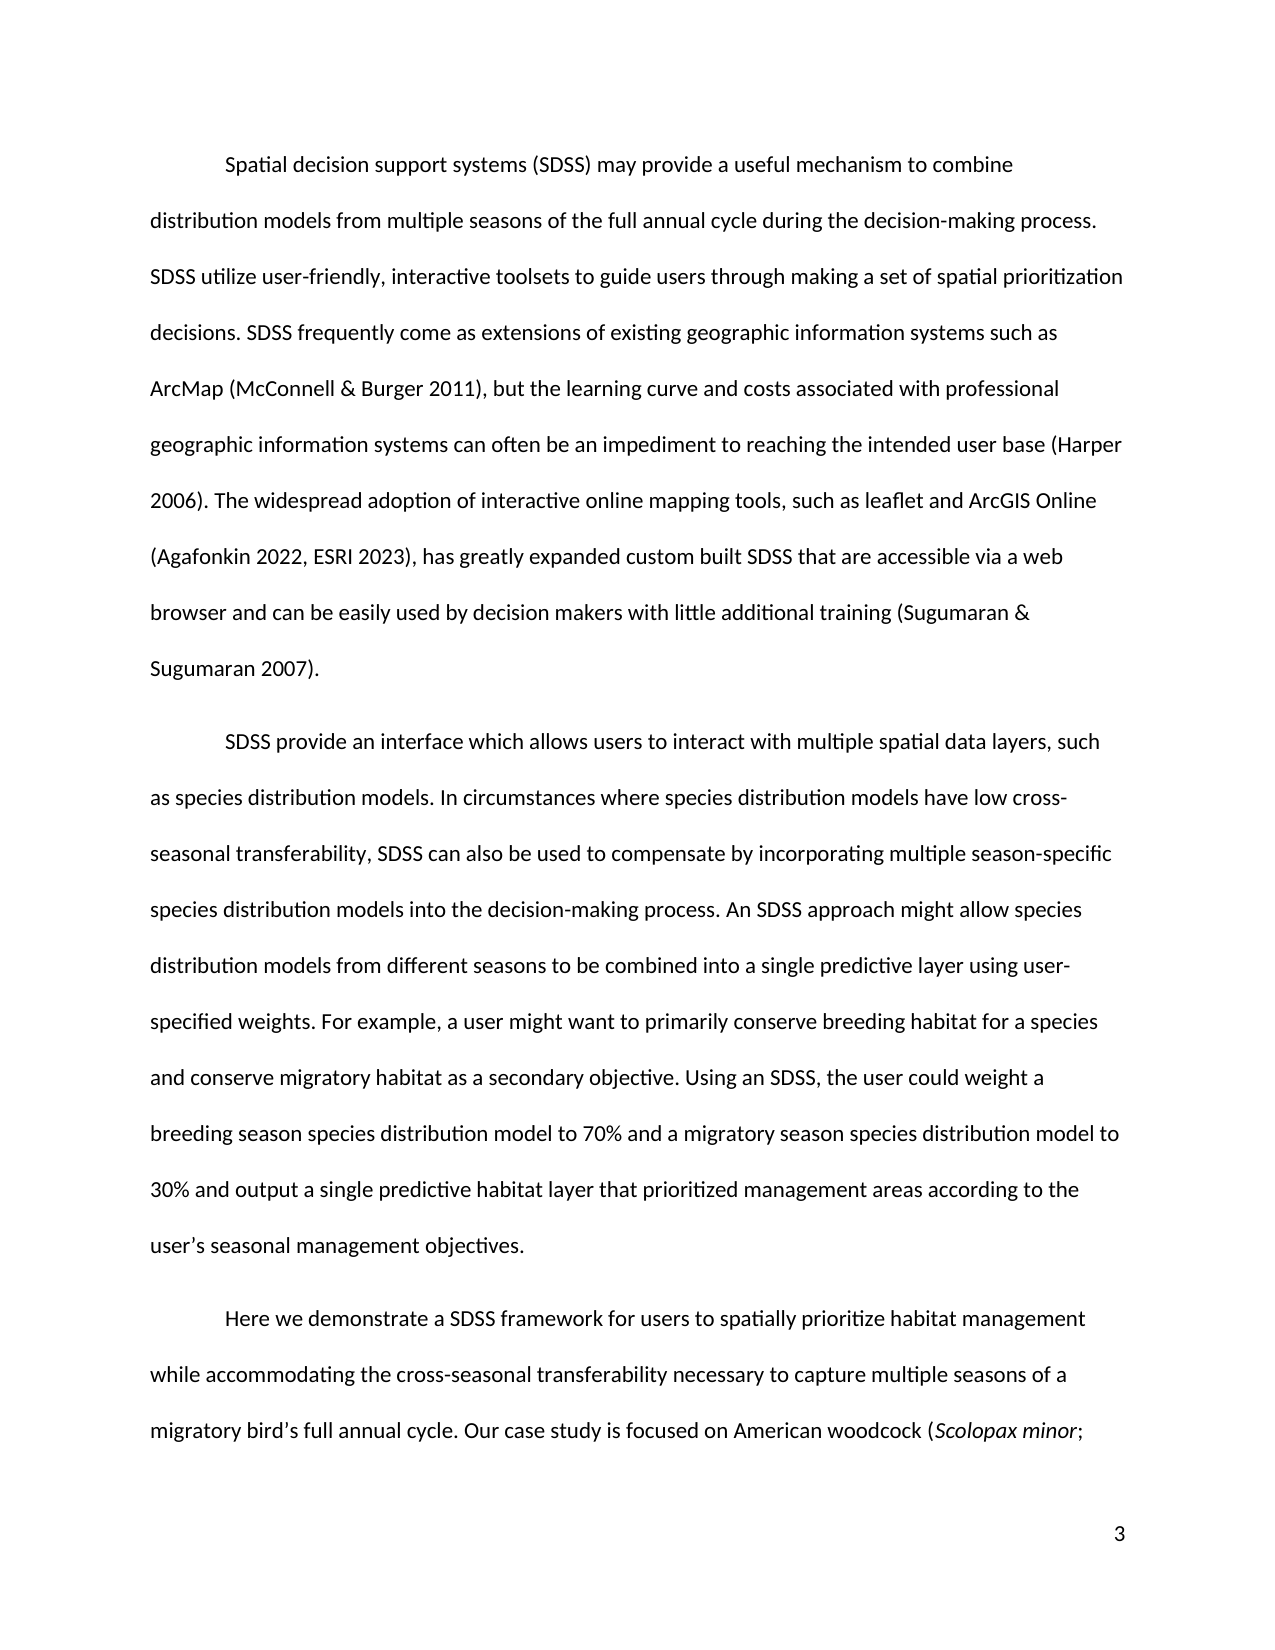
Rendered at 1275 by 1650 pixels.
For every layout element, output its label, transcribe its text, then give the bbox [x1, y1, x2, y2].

text SDSS provide an interface which allows users to interact with multiple spatial data layers, such as species distribution models. In circumstances where species distribution models have low cross-seasonal transferability, SDSS can also be used to compensate by incorporating multiple season-specific species distribution models into the decision-making process. An SDSS approach might allow species distribution models from different seasons to be combined into a single predictive layer using user-specified weights. For example, a user might want to primarily conserve breeding habitat for a species and conserve migratory habitat as a secondary objective. Using an SDSS, the user could weight a breeding season species distribution model to 70% and a migratory season species distribution model to 30% and output a single predictive habitat layer that prioritized management areas according to the user’s seasonal management objectives. [150, 727, 1125, 1259]
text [150, 1304, 1125, 1444]
text Spatial decision support systems (SDSS) may provide a useful mechanism to combine distribution models from multiple seasons of the full annual cycle during the decision-making process. SDSS utilize user-friendly, interactive toolsets to guide users through making a set of spatial prioritization decisions. SDSS frequently come as extensions of existing geographic information systems such as ArcMap (McConnell & Burger 2011), but the learning curve and costs associated with professional geographic information systems can often be an impediment to reaching the intended user base (Harper 2006). The widespread adoption of interactive online mapping tools, such as leaflet and ArcGIS Online (Agafonkin 2022, ESRI 2023), has greatly expanded custom built SDSS that are accessible via a web browser and can be easily used by decision makers with little additional training (Sugumaran & Sugumaran 2007). [150, 150, 1125, 682]
